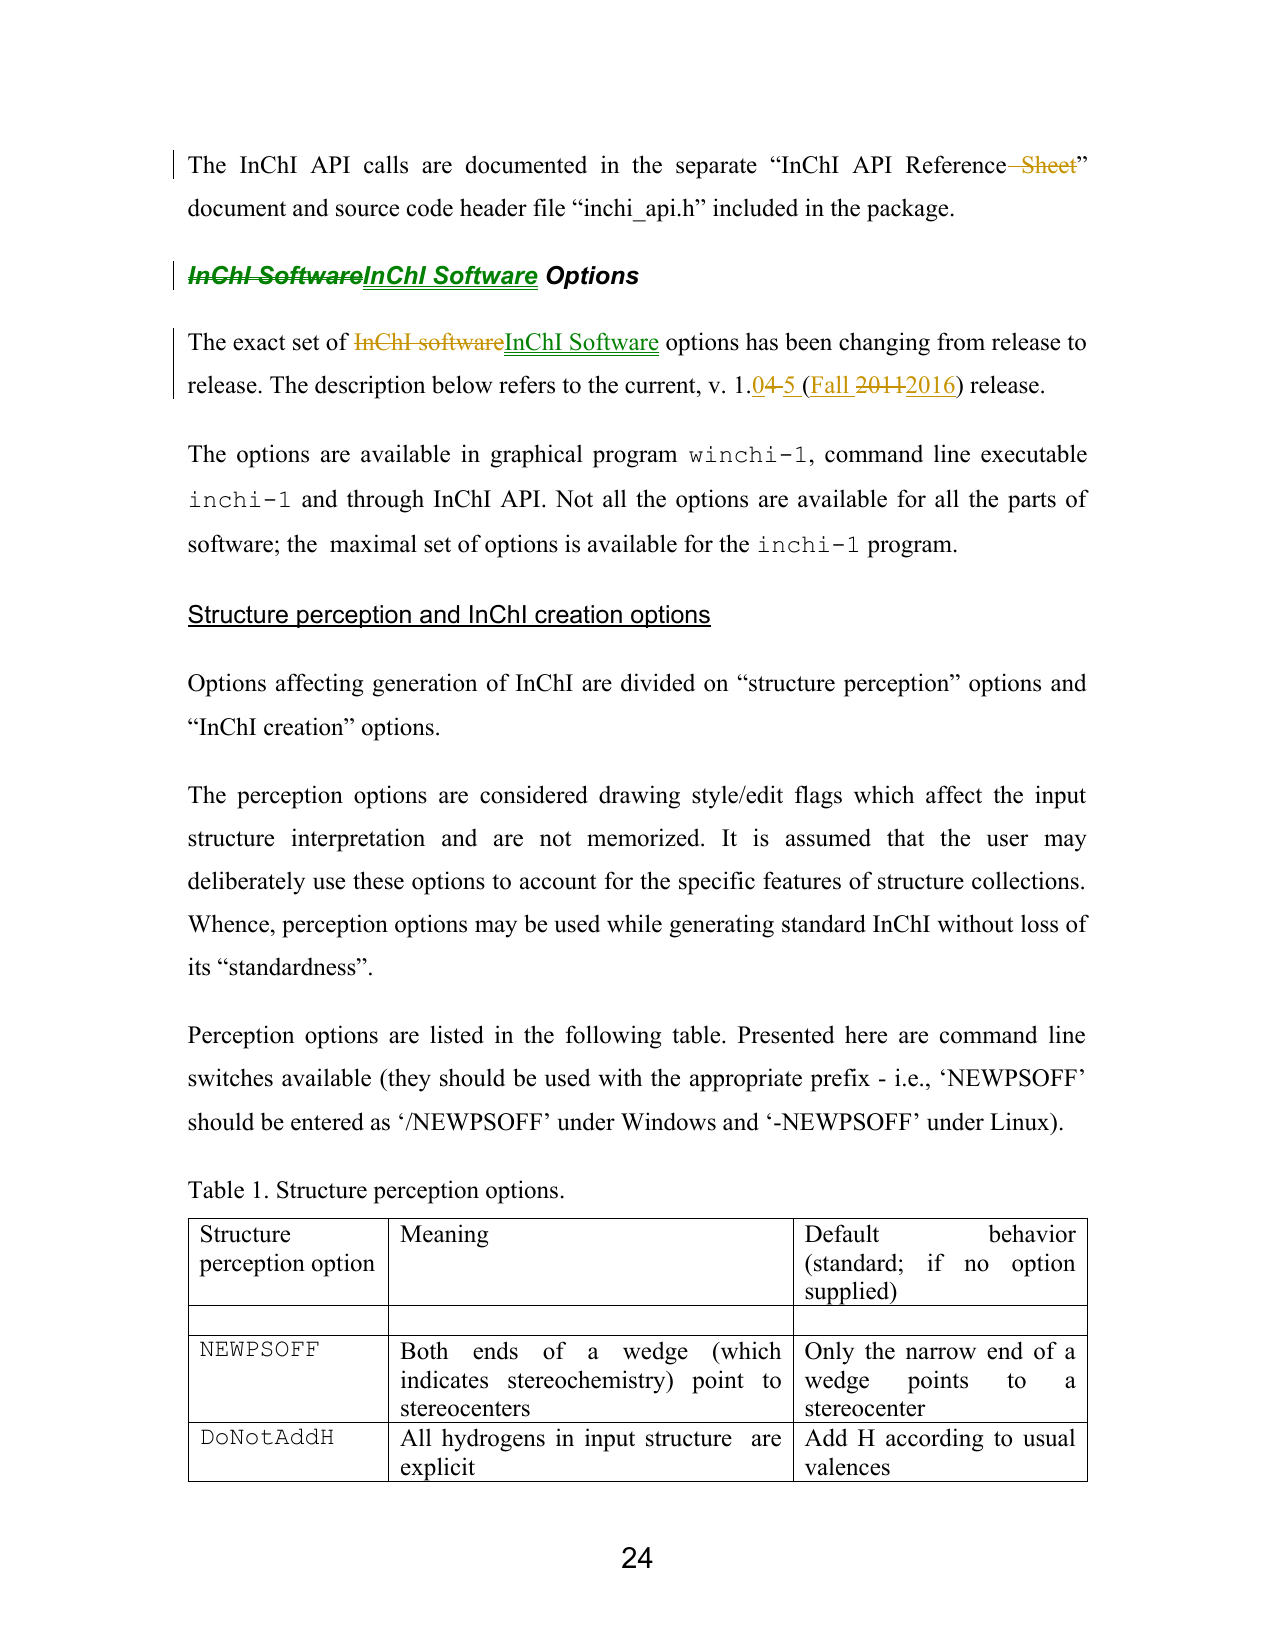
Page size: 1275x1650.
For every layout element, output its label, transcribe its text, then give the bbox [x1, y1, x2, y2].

table_header Structure perception option [189, 1219, 388, 1305]
table_cell NEWPSOFF [189, 1336, 388, 1422]
table_header Default behavior (standard; if no option supplied) [794, 1219, 1087, 1305]
table_cell All hydrogens in input structure are explicit [389, 1423, 793, 1481]
text Perception options are listed in the following table. Presented here are command line switches available (they should be used with the appropriate prefix - i.e., ‘NEWPSOFF’ should be entered as ‘/NEWPSOFF’ under Windows and ‘-NEWPSOFF’ under Linux). [187, 1020, 1087, 1135]
text Table 1. Structure perception options. [187, 1175, 1087, 1203]
table_cell Add H according to usual valences [794, 1423, 1087, 1481]
subtitle Options [187, 261, 1087, 290]
table_cell Both ends of a wedge (which indicates stereochemistry) point to stereocenters [389, 1336, 793, 1422]
table_cell DoNotAddH [189, 1423, 388, 1481]
subtitle Structure perception and InChI creation options [187, 600, 1087, 629]
text Options affecting generation of InChI are divided on “structure perception” options and “InChI creation” options. [187, 668, 1087, 740]
table_cell [794, 1306, 1087, 1335]
table_cell [389, 1306, 793, 1335]
table_header Meaning [389, 1219, 793, 1305]
text The exact set of options has been changing from release to release. The description below refers to the current, v. 1.() release. [187, 327, 1087, 399]
table_cell [189, 1306, 388, 1335]
table_cell Only the narrow end of a wedge points to a stereocenter [794, 1336, 1087, 1422]
text The options are available in graphical program winchi-1, command line executable inchi-1 and through InChI API. Not all the options are available for all the parts of software; the maximal set of options is available for the inchi-1 program. [187, 439, 1087, 560]
text The InChI API calls are documented in the separate “InChI API Reference” document and source code header file “inchi_api.h” included in the package. [187, 150, 1087, 222]
text The perception options are considered drawing style/edit flags which affect the input structure interpretation and are not memorized. It is assumed that the user may deliberately use these options to account for the specific features of structure collections. Whence, perception options may be used while generating standard InChI without loss of its “standardness”. [187, 780, 1087, 981]
